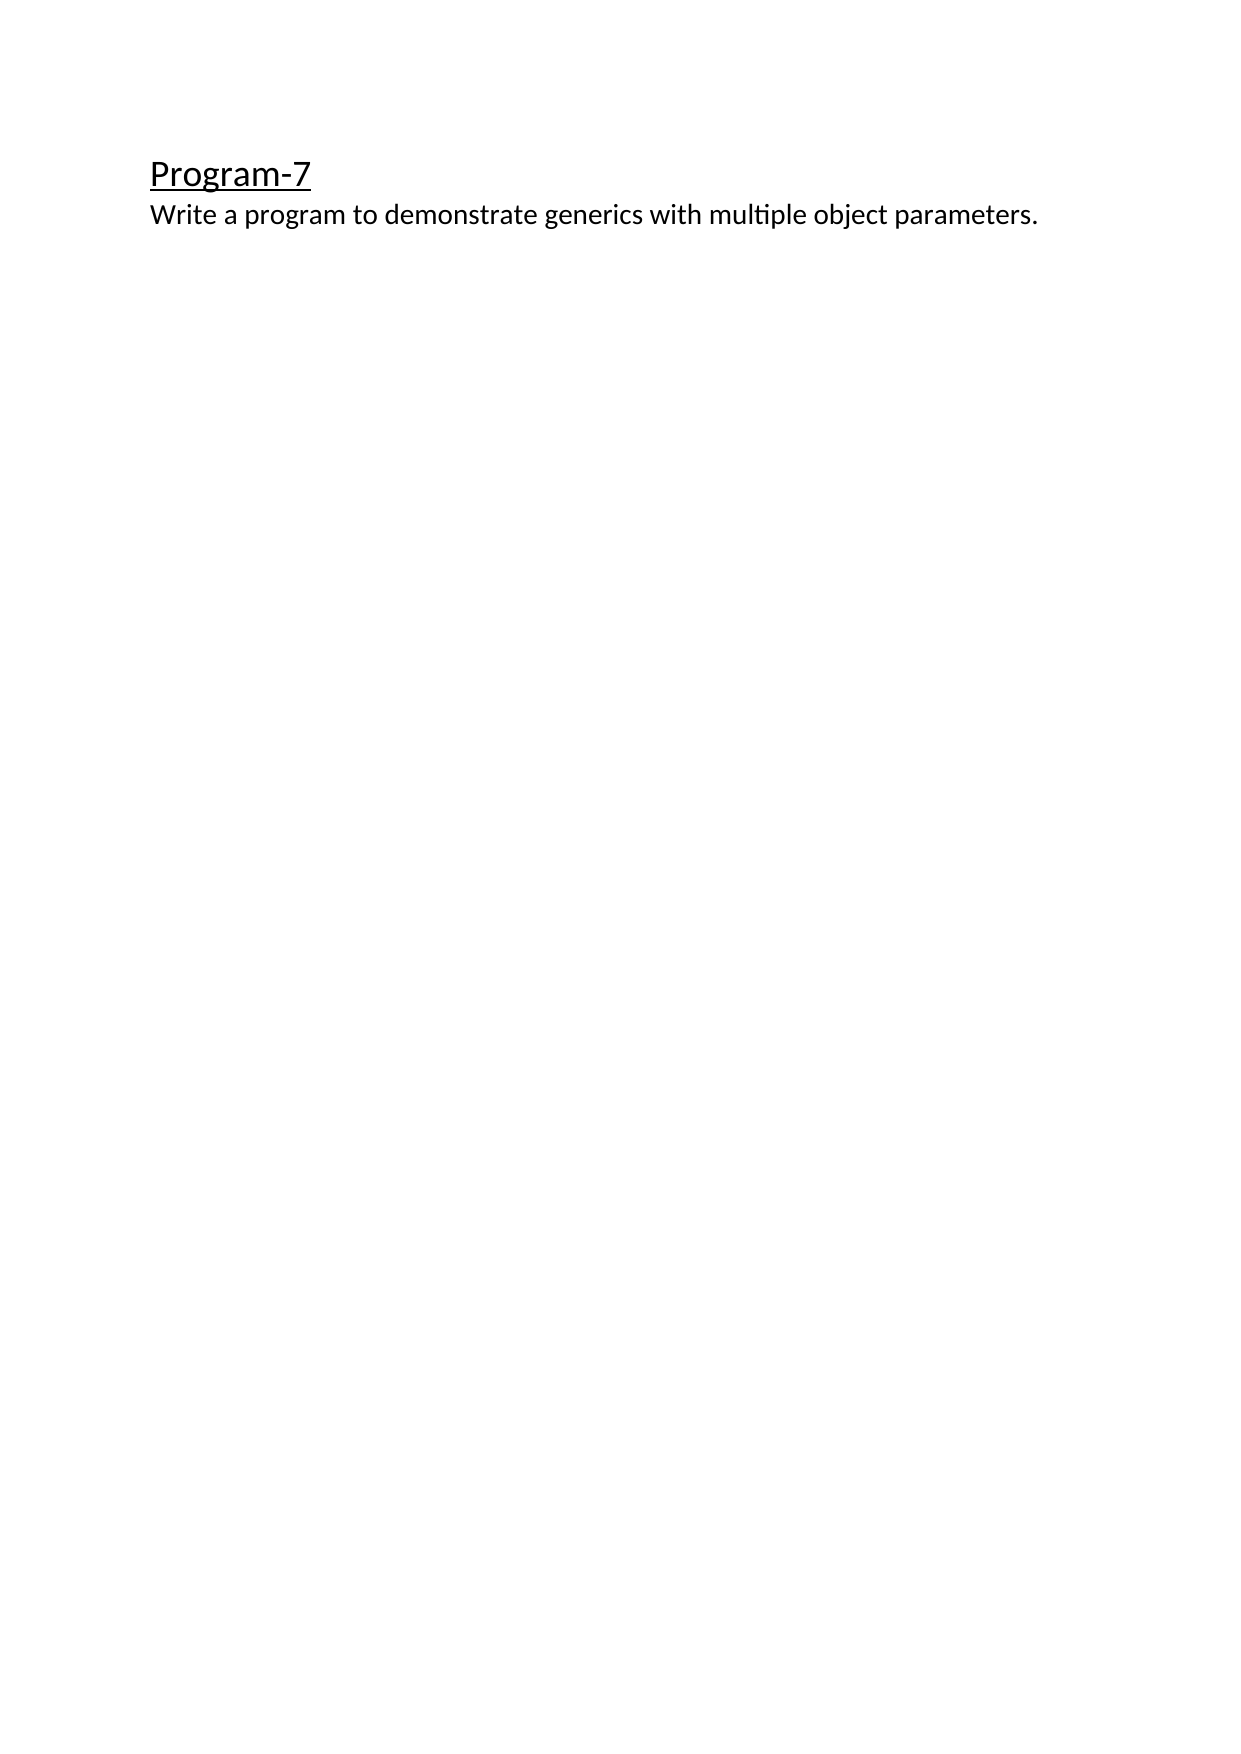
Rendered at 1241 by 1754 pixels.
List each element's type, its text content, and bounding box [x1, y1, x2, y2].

text Program-7 [150, 150, 1090, 196]
text Write a program to demonstrate generics with multiple object parameters. [150, 196, 1090, 231]
